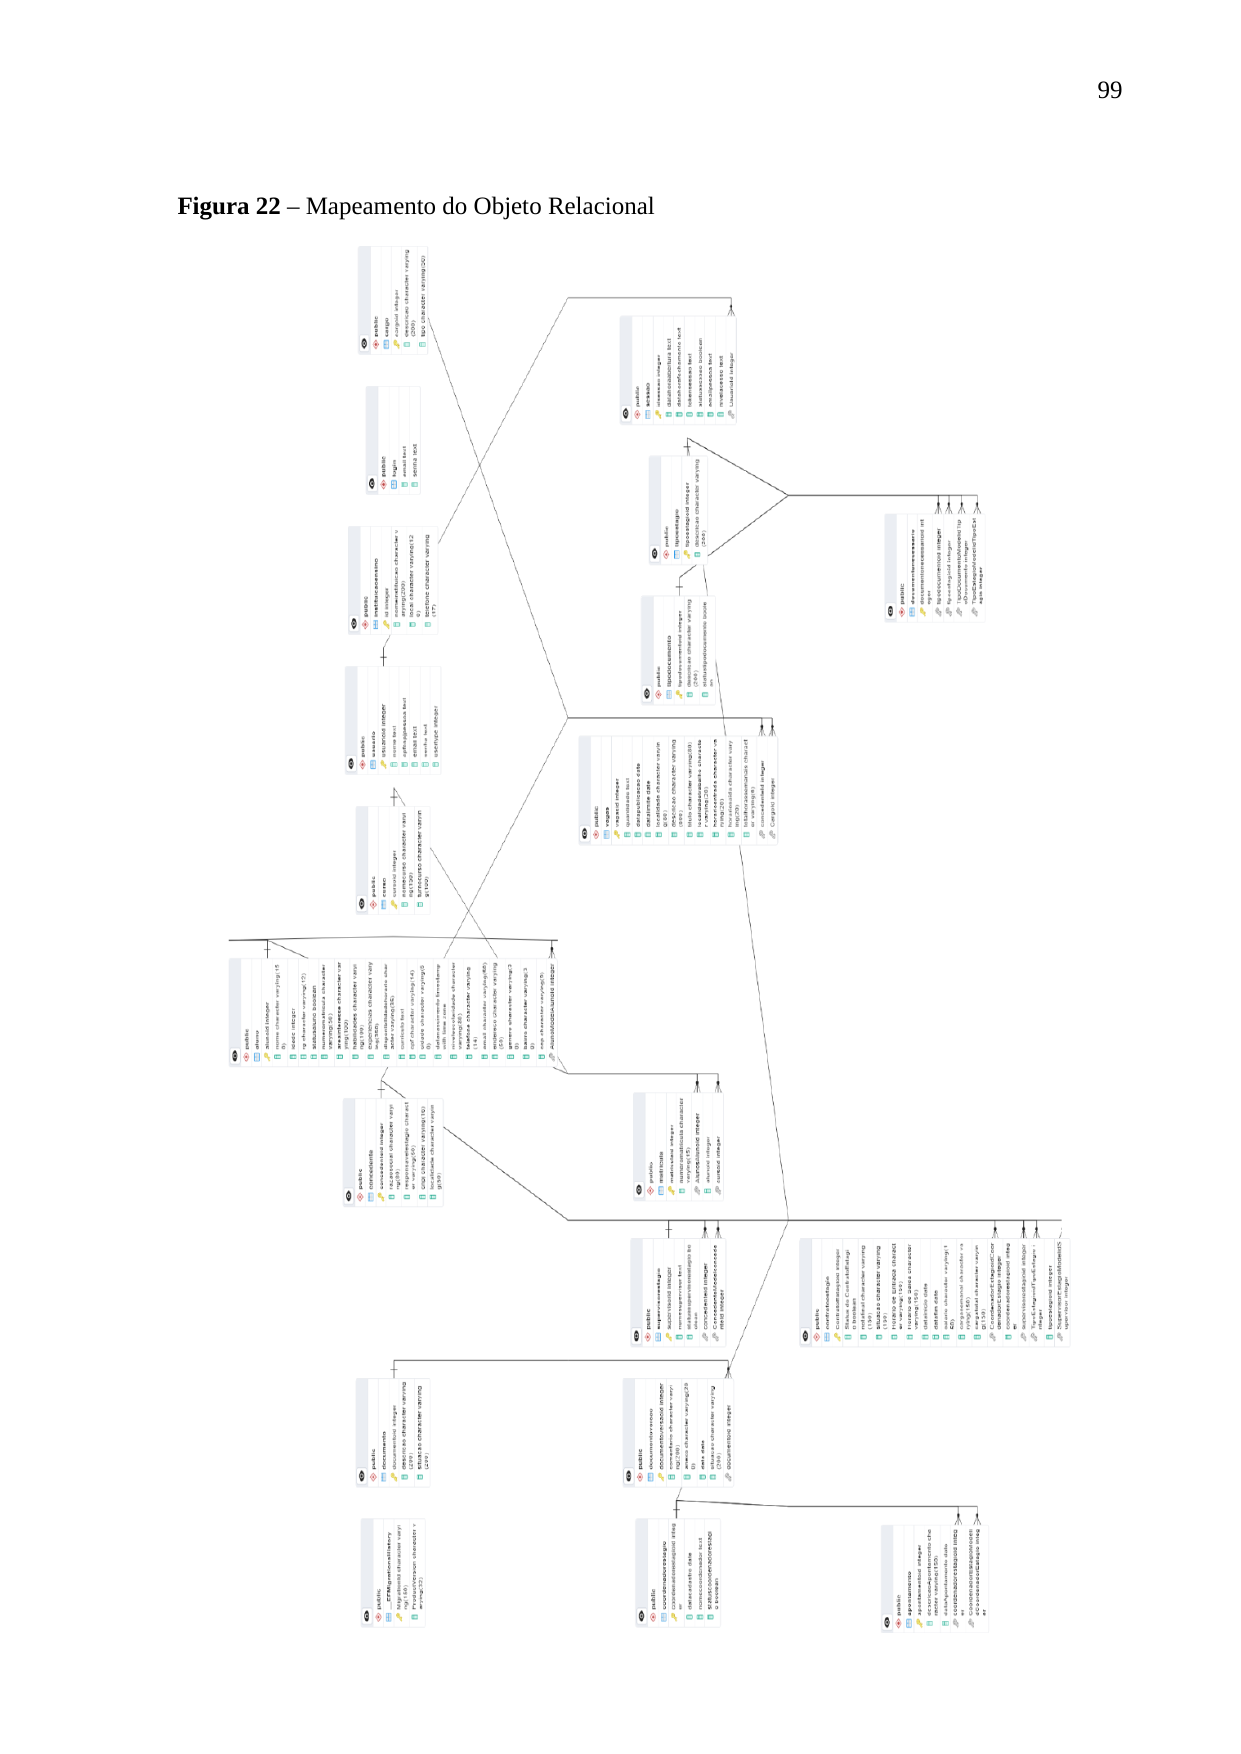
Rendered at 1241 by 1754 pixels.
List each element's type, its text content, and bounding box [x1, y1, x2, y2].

text Figura 22 – Mapeamento do Objeto Relacional [177, 191, 1122, 219]
picture [230, 241, 1074, 1632]
